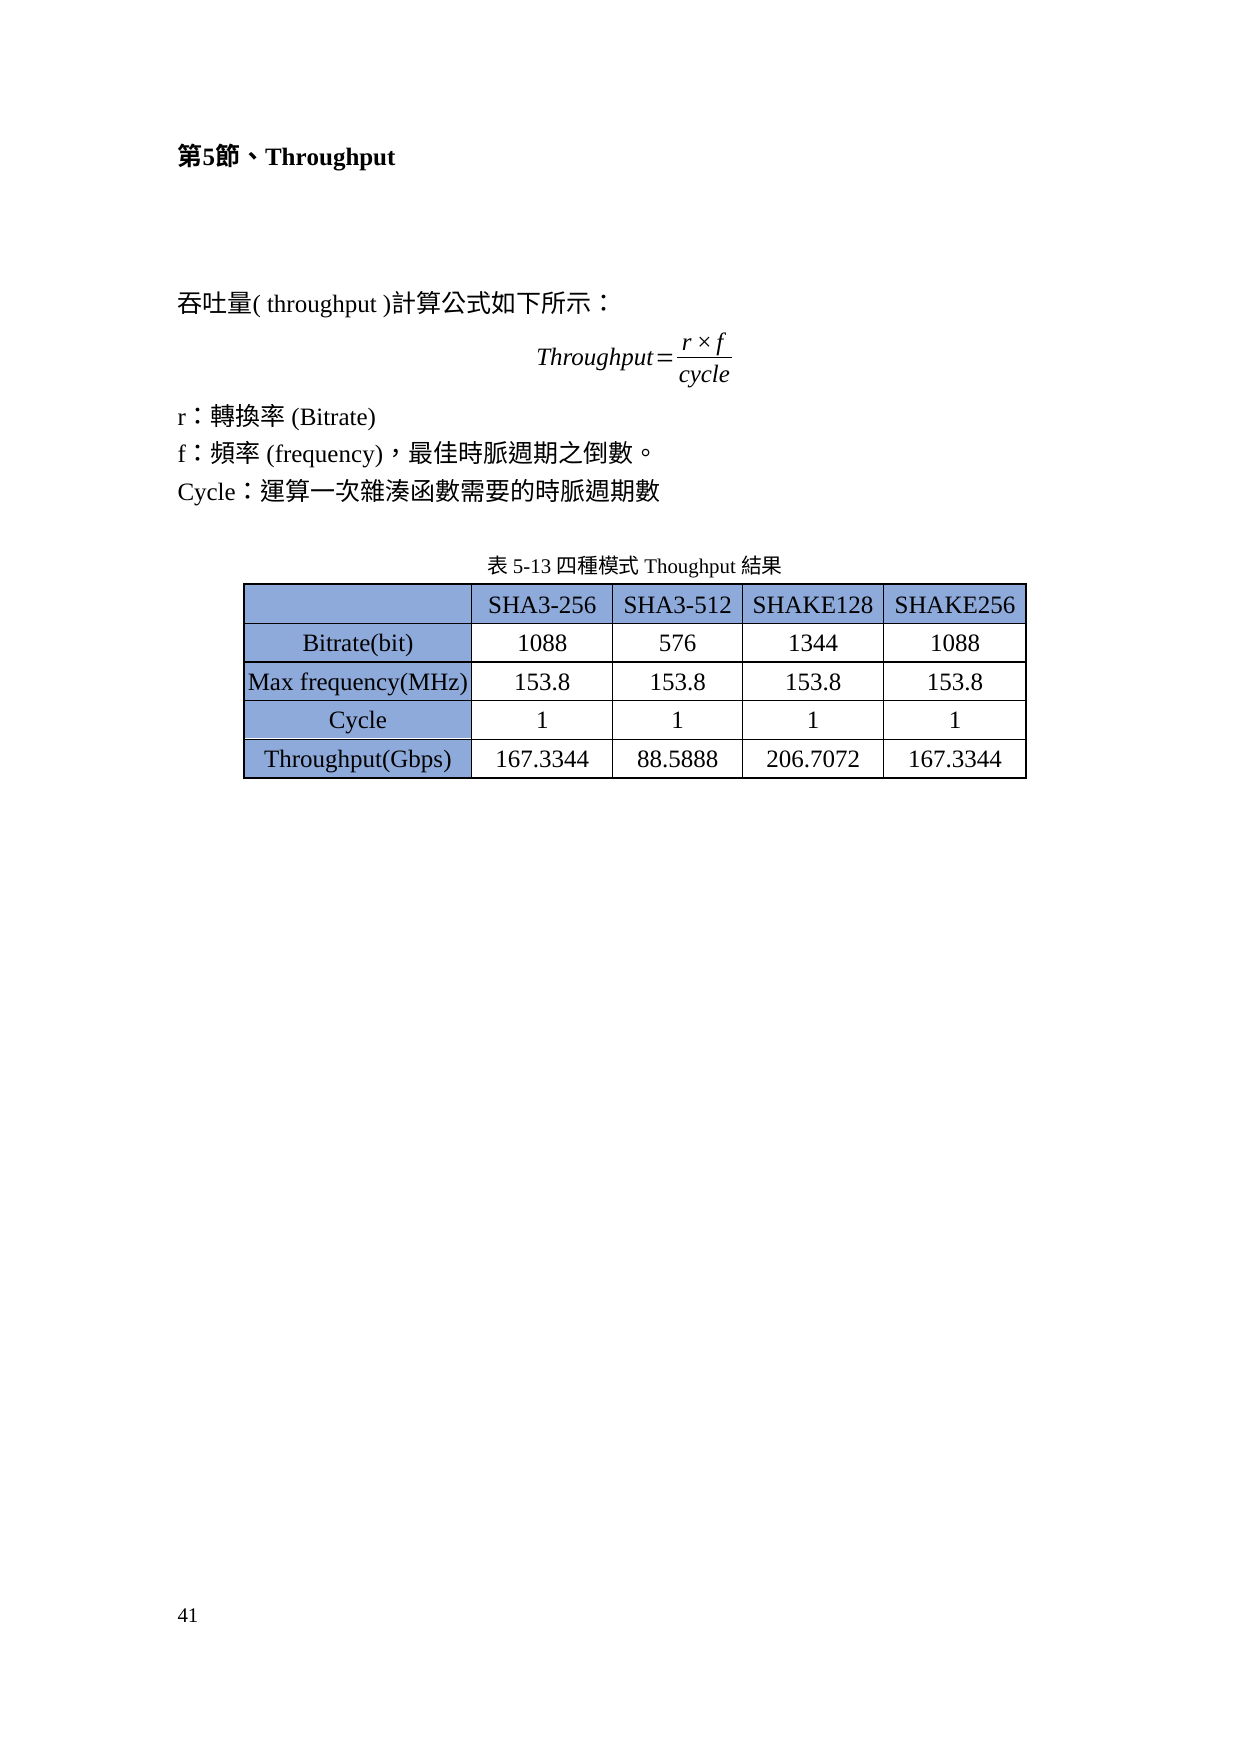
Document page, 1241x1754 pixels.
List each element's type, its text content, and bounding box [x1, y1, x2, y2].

table_cell 1088 [884, 624, 1025, 661]
table_cell 206.7072 [743, 740, 883, 777]
table_cell 153.8 [613, 663, 742, 700]
table_cell 153.8 [472, 663, 612, 700]
table_header [245, 585, 471, 623]
table_cell Cycle [245, 701, 471, 738]
table_cell 153.8 [884, 663, 1025, 700]
table_cell 1 [472, 701, 612, 738]
subtitle Throughput [177, 136, 1092, 173]
table_cell 167.3344 [472, 740, 612, 777]
table_cell Max frequency(MHz) [245, 663, 471, 700]
table_header SHAKE256 [884, 585, 1025, 623]
table_header SHA3-512 [613, 585, 742, 623]
table_header SHA3-256 [472, 585, 612, 623]
table_cell 1 [884, 701, 1025, 738]
table_cell 153.8 [743, 663, 883, 700]
table_cell 1088 [472, 624, 612, 661]
table_cell 167.3344 [884, 740, 1025, 777]
table_cell 576 [613, 624, 742, 661]
table_cell 1344 [743, 624, 883, 661]
text 吞吐量( throughput )計算公式如下所示： [177, 283, 1092, 321]
table_cell 88.5888 [613, 740, 742, 777]
table_cell 1 [743, 701, 883, 738]
table_header SHAKE128 [743, 585, 883, 623]
table_cell Throughput(Gbps) [245, 740, 471, 777]
text Cycle：運算一次雜湊函數需要的時脈週期數 [177, 471, 1092, 508]
table_cell Bitrate(bit) [245, 624, 471, 661]
text r：轉換率 (Bitrate) [177, 396, 1092, 433]
table_cell 1 [613, 701, 742, 738]
text f：頻率 (frequency)，最佳時脈週期之倒數。 [177, 433, 1092, 471]
